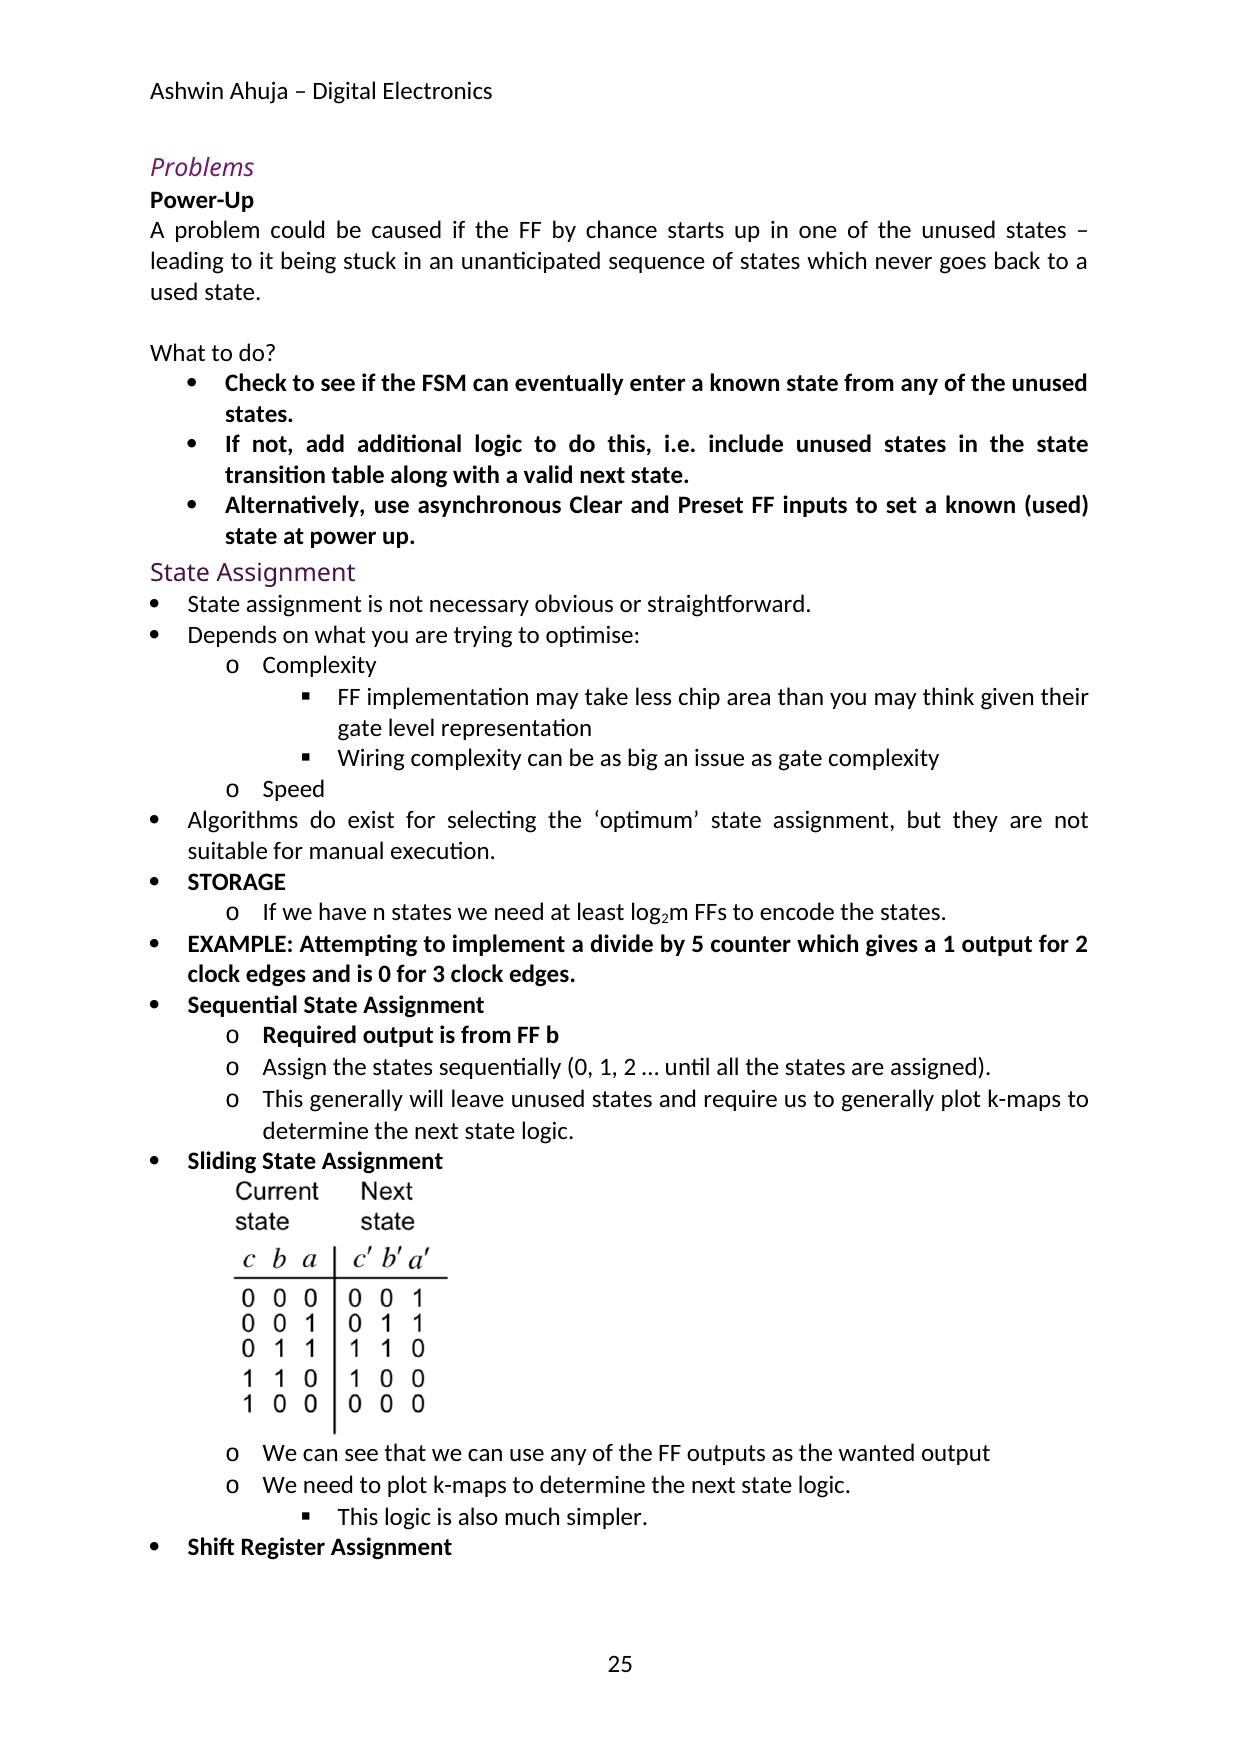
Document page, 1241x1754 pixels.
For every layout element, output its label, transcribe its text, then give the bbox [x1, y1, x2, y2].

list This logic is also much simpler. [300, 1501, 1090, 1531]
list FF implementation may take less chip area than you may think given their gate level representation [300, 681, 1090, 742]
list Sequential State Assignment [150, 989, 1090, 1019]
list Assign the states sequentially (0, 1, 2 … until all the states are assigned). [225, 1051, 1090, 1083]
list Depends on what you are trying to optimise: [150, 619, 1090, 649]
list State assignment is not necessary obvious or straightforward. [150, 588, 1090, 619]
list Check to see if the FSM can eventually enter a known state from any of the unused states. [187, 367, 1090, 428]
text Power-Up [150, 184, 1090, 214]
list If not, add additional logic to do this, i.e. include unused states in the state transition table along with a valid next state. [187, 428, 1090, 489]
subtitle Problems [150, 150, 1090, 184]
list This generally will leave unused states and require us to generally plot k-maps to determine the next state logic. [225, 1083, 1090, 1145]
list Algorithms do exist for selecting the ‘optimum’ state assignment, but they are not suitable for manual execution. [150, 805, 1090, 866]
subtitle State Assignment [150, 554, 1090, 588]
list If we have n states we need at least log2m FFs to encode the states. [225, 896, 1090, 928]
picture [225, 1176, 450, 1438]
list Speed [225, 773, 1090, 805]
list Wiring complexity can be as big an issue as gate complexity [300, 742, 1090, 773]
list Shift Register Assignment [150, 1531, 1090, 1562]
list STORAGE [150, 866, 1090, 896]
list Complexity [225, 649, 1090, 681]
list EXAMPLE: Attempting to implement a divide by 5 counter which gives a 1 output for 2 clock edges and is 0 for 3 clock edges. [150, 928, 1090, 989]
list We need to plot k-maps to determine the next state logic. [225, 1469, 1090, 1501]
list Alternatively, use asynchronous Clear and Preset FF inputs to set a known (used) state at power up. [187, 489, 1090, 550]
list Sliding State Assignment [150, 1145, 1090, 1176]
list We can see that we can use any of the FF outputs as the wanted output [225, 1437, 1090, 1469]
text What to do? [150, 337, 1090, 367]
list Required output is from FF b [225, 1019, 1090, 1051]
text A problem could be caused if the FF by chance starts up in one of the unused states – leading to it being stuck in an unanticipated sequence of states which never goes back to a used state. [150, 214, 1090, 306]
